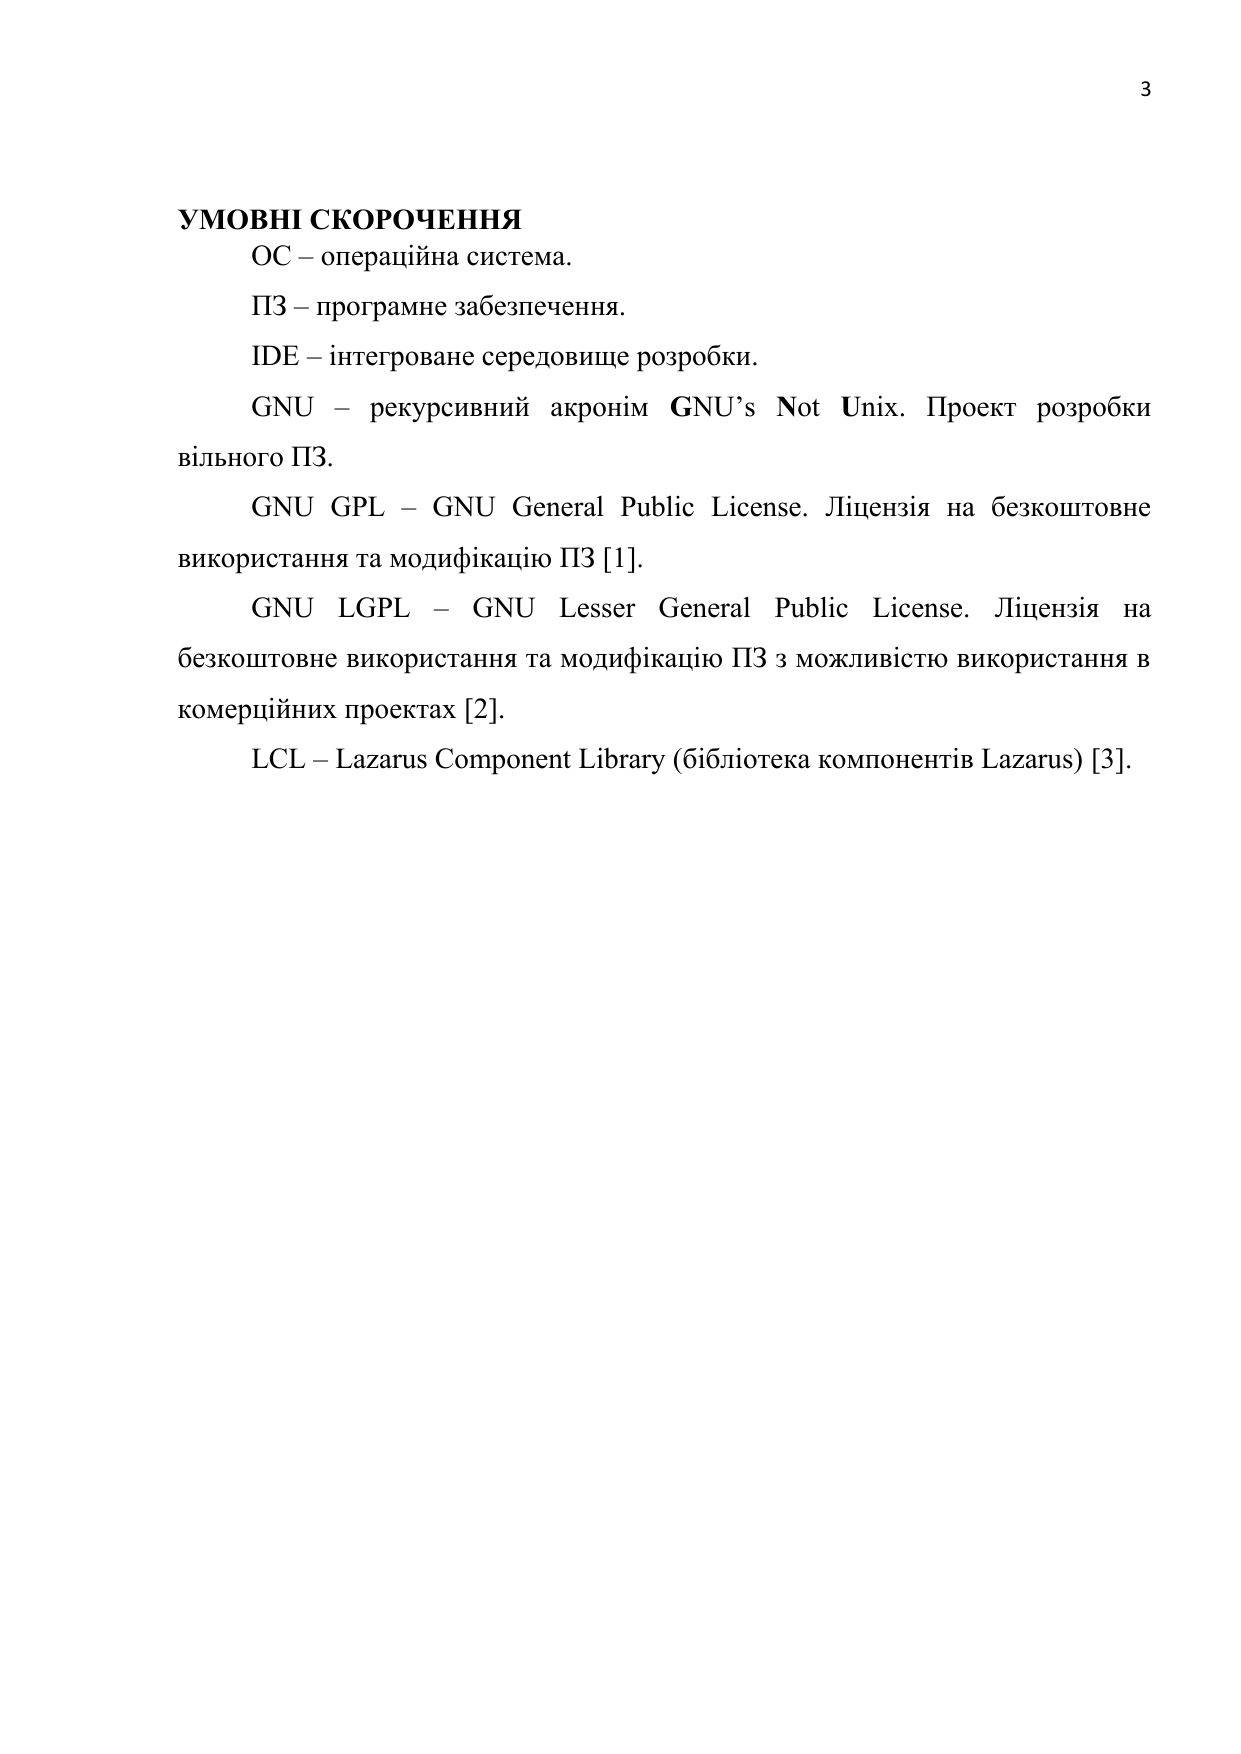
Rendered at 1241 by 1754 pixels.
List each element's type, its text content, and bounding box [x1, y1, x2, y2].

text IDE – інтегроване середовище розробки. [177, 338, 1152, 372]
text GNU LGPL – GNU Lesser General Public License. Ліцензія на безкоштовне використання та модифікацію ПЗ з можливістю використання в комерційних проектах. [177, 590, 1152, 724]
text GNU – рекурсивний акронім GNU’s Not Unix. Проект розробки вільного ПЗ. [177, 389, 1152, 473]
text ПЗ – програмне забезпечення. [177, 288, 1152, 322]
text GNU GPL – GNU General Public License. Ліцензія на безкоштовне використання та модифікацію ПЗ. [177, 489, 1152, 573]
subtitle УМОВНІ СКОРОЧЕННЯ [177, 202, 1152, 235]
text LCL – Lazarus Component Library (бібліотека компонентів Lazarus). [177, 741, 1152, 774]
text ОС – операційна система. [177, 238, 1152, 271]
